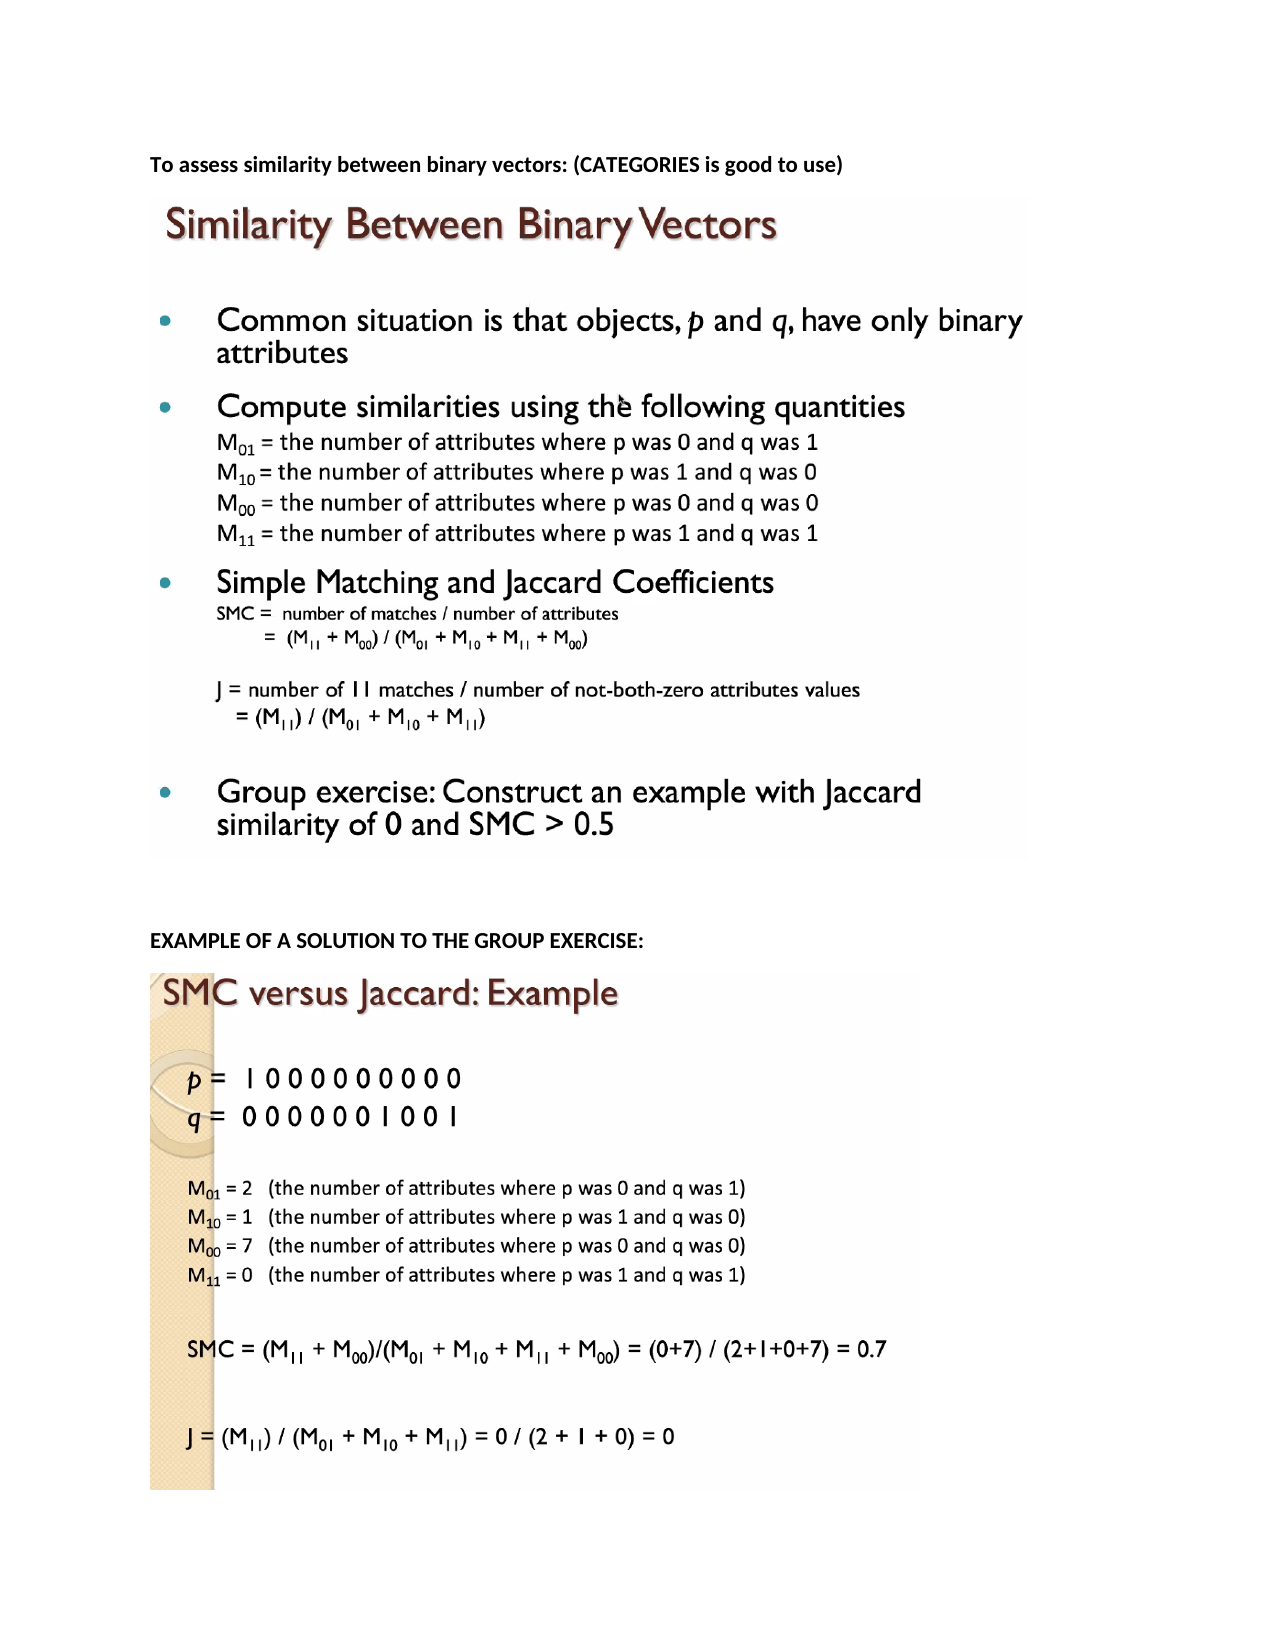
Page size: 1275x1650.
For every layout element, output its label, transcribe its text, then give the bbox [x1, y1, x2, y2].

picture [150, 196, 1030, 861]
picture [150, 973, 920, 1490]
text To assess similarity between binary vectors: (CATEGORIES is good to use) [150, 150, 1125, 178]
text EXAMPLE OF A SOLUTION TO THE GROUP EXERCISE: [150, 926, 1125, 954]
